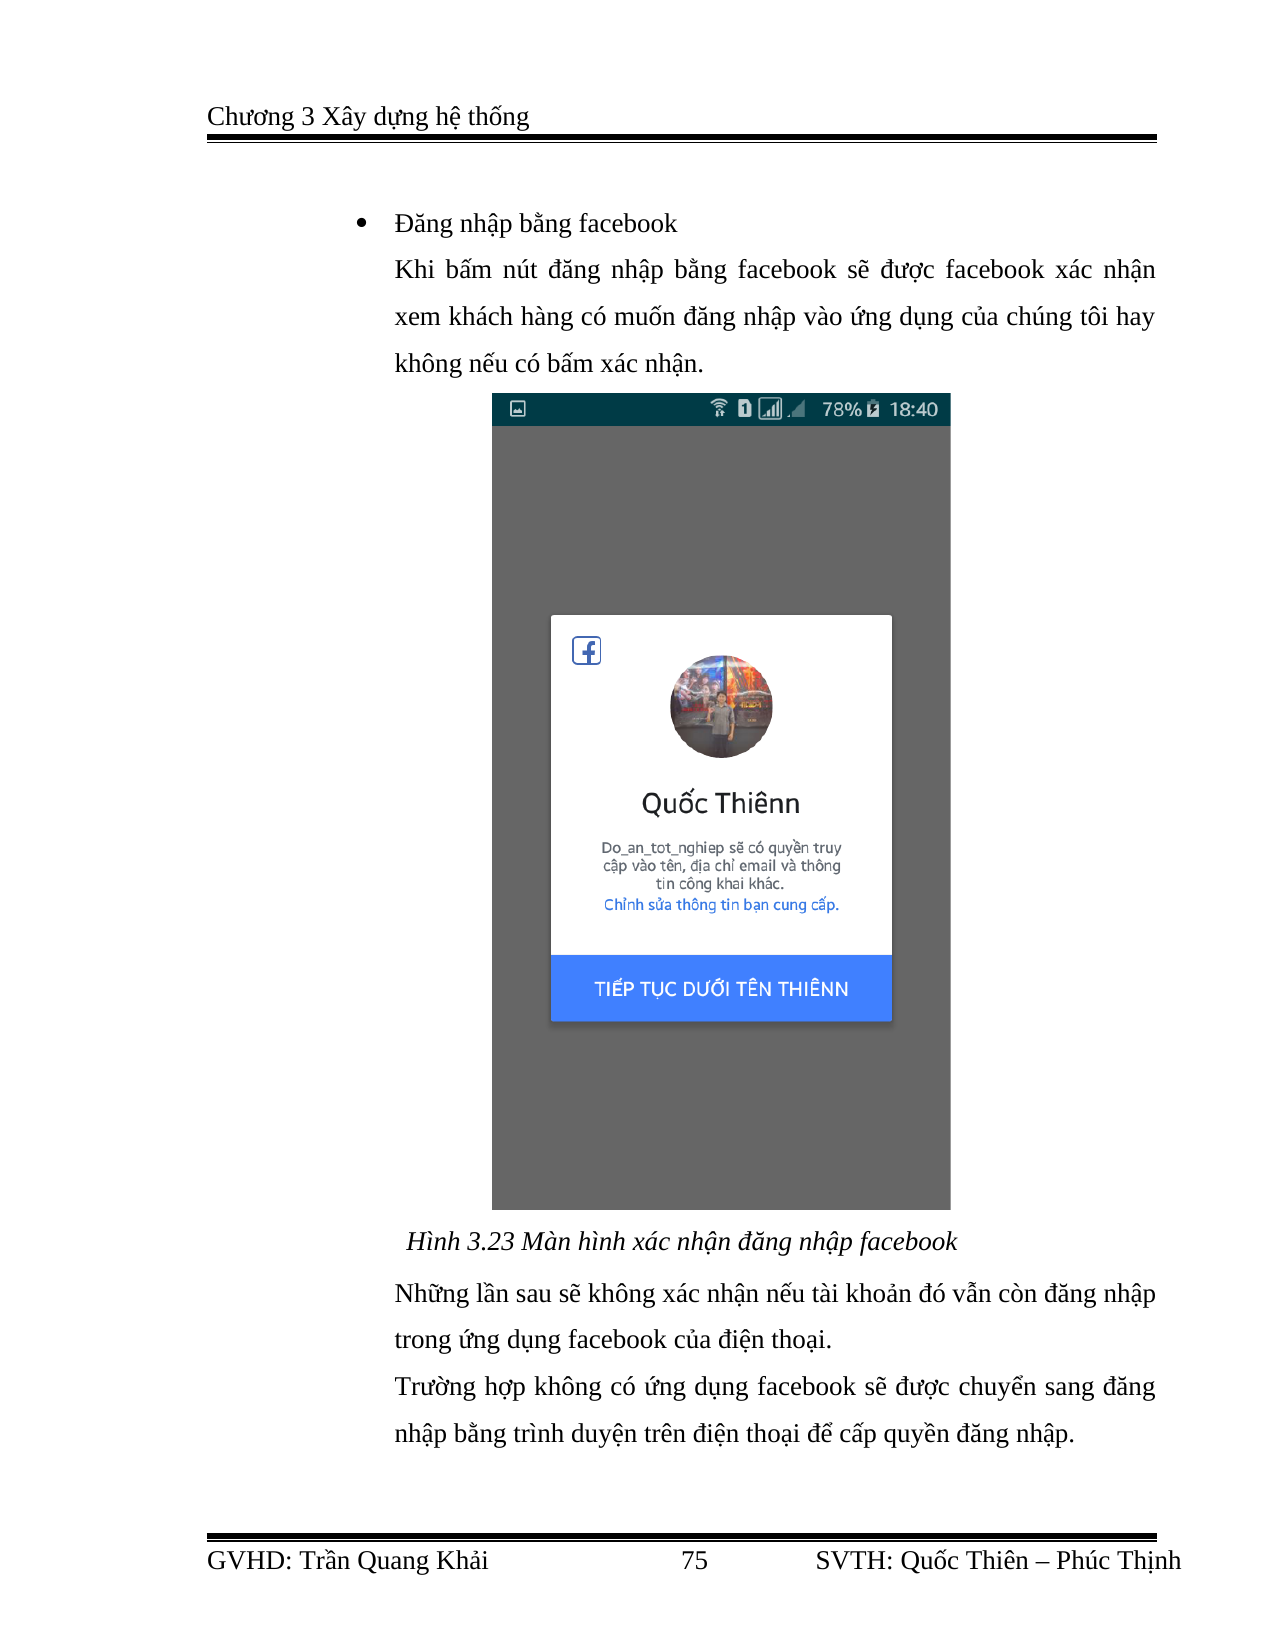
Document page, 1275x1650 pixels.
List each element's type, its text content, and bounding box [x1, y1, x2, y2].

list Trường hợp không có ứng dụng facebook sẽ được chuyển sang đăng nhập bằng trình duyện trên điện thoại để cấp quyền đăng nhập. [394, 1370, 1157, 1448]
list Khi bấm nút đăng nhập bằng facebook sẽ được facebook xác nhận xem khách hàng có muốn đăng nhập vào ứng dụng của chúng tôi hay không nếu có bấm xác nhận. [394, 254, 1157, 378]
list Những lần sau sẽ không xác nhận nếu tài khoản đó vẫn còn đăng nhập trong ứng dụng facebook của điện thoại. [394, 1277, 1157, 1354]
picture [492, 393, 951, 1210]
list Đăng nhập bằng facebook [357, 207, 1157, 238]
